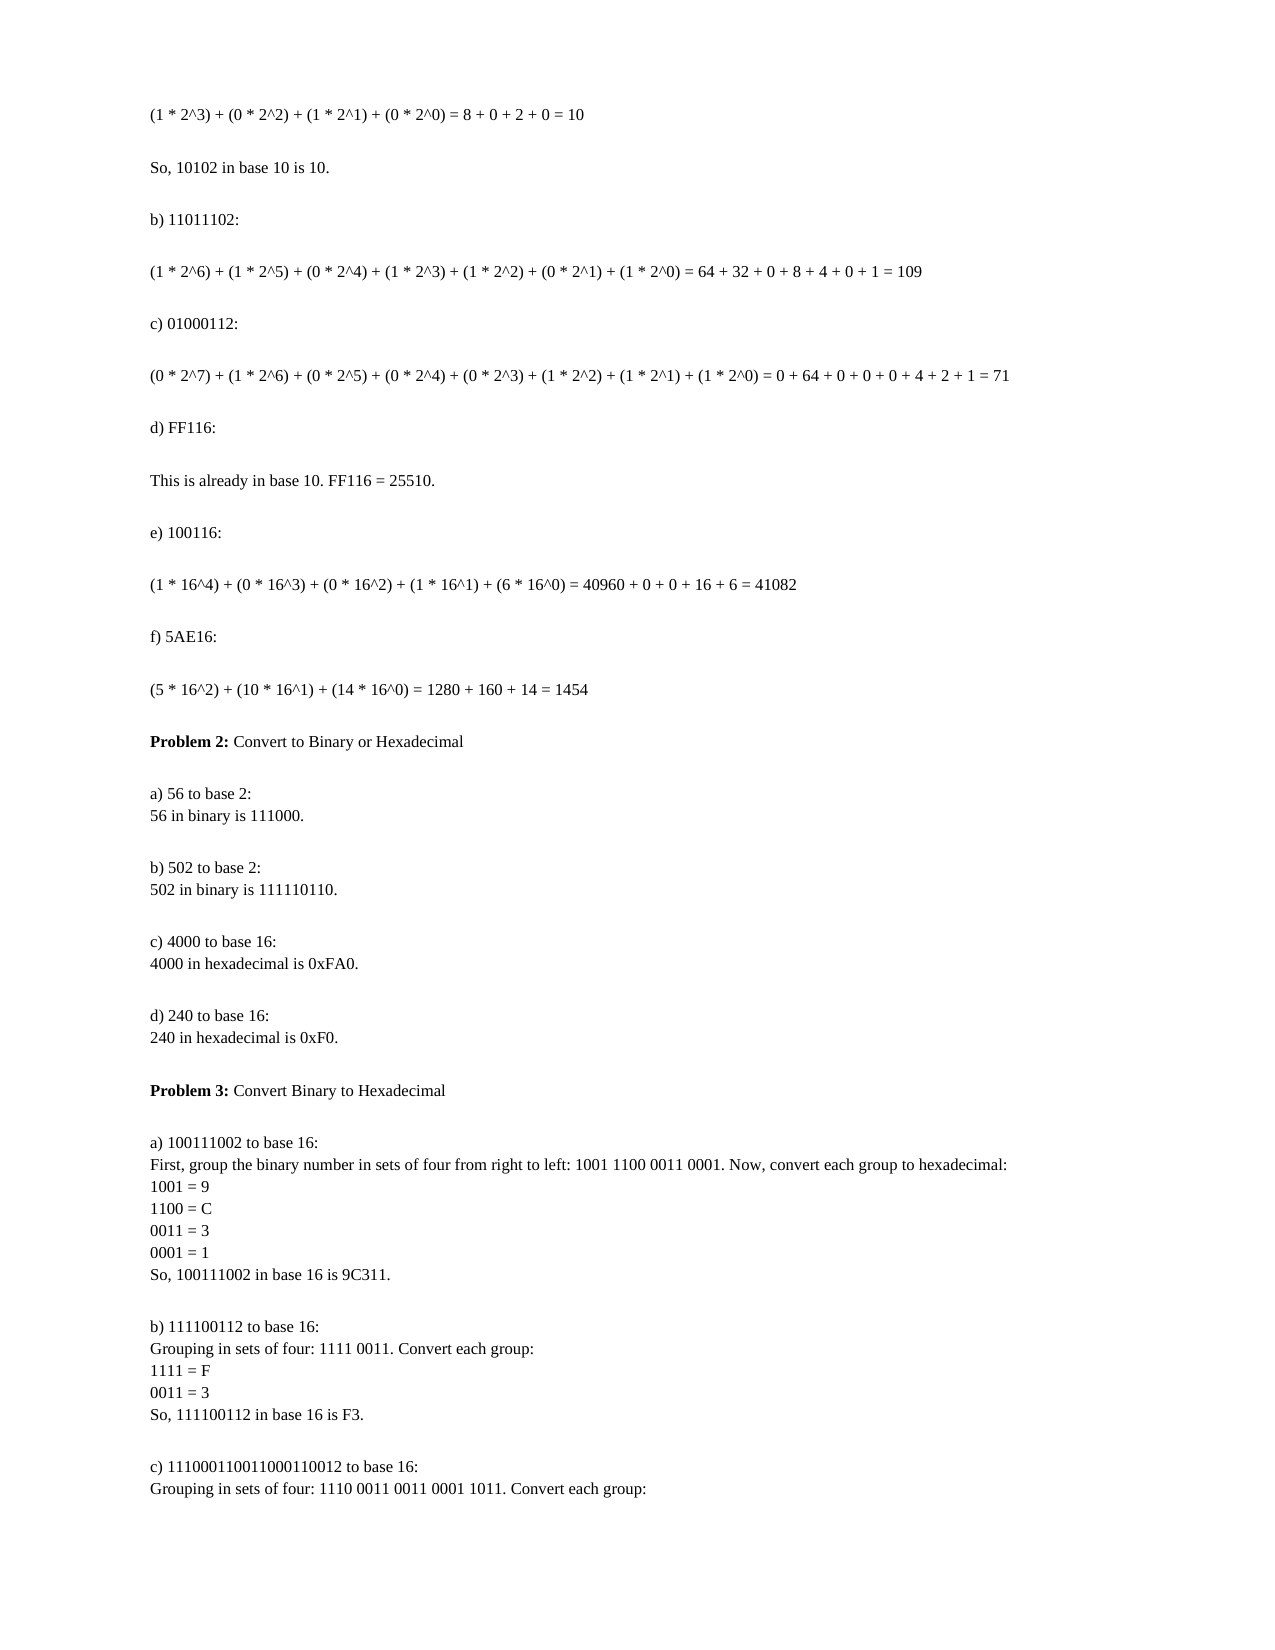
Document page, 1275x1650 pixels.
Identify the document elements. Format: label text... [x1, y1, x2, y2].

text First, group the binary number in sets of four from right to left: 1001 1100 0011 0001. Now, convert each group to hexadecimal: [150, 1154, 1125, 1174]
text e) 100116: [150, 523, 1125, 542]
text 56 in binary is 111000. [150, 806, 1125, 825]
text 0011 = 3 [150, 1382, 1125, 1402]
text c) 4000 to base 16: [150, 932, 1125, 951]
text (0 * 2^7) + (1 * 2^6) + (0 * 2^5) + (0 * 2^4) + (0 * 2^3) + (1 * 2^2) + (1 * 2^1) + (1 * 2^0) = 0 + 64 + 0 + 0 + 0 + 4 + 2 + 1 = 71 [150, 366, 1125, 385]
text 1100 = C [150, 1198, 1125, 1218]
text (1 * 2^3) + (0 * 2^2) + (1 * 2^1) + (0 * 2^0) = 8 + 0 + 2 + 0 = 10 [150, 105, 1125, 124]
text a) 56 to base 2: [150, 784, 1125, 803]
text 0001 = 1 [150, 1242, 1125, 1262]
text 1111 = F [150, 1361, 1125, 1380]
text c) 111000110011000110012 to base 16: [150, 1457, 1125, 1476]
text c) 01000112: [150, 314, 1125, 333]
text So, 10102 in base 10 is 10. [150, 157, 1125, 177]
text 0011 = 3 [150, 1220, 1125, 1239]
text (5 * 16^2) + (10 * 16^1) + (14 * 16^0) = 1280 + 160 + 14 = 1454 [150, 679, 1125, 698]
text a) 100111002 to base 16: [150, 1132, 1125, 1152]
text b) 111100112 to base 16: [150, 1317, 1125, 1336]
text 1001 = 9 [150, 1176, 1125, 1196]
text d) 240 to base 16: [150, 1006, 1125, 1025]
text So, 111100112 in base 16 is F3. [150, 1404, 1125, 1424]
text Problem 3: Convert Binary to Hexadecimal [150, 1080, 1125, 1099]
text So, 100111002 in base 16 is 9C311. [150, 1264, 1125, 1283]
text Grouping in sets of four: 1111 0011. Convert each group: [150, 1338, 1125, 1358]
text This is already in base 10. FF116 = 25510. [150, 471, 1125, 490]
text 502 in binary is 111110110. [150, 880, 1125, 899]
text Grouping in sets of four: 1110 0011 0011 0001 1011. Convert each group: [150, 1479, 1125, 1498]
text b) 502 to base 2: [150, 858, 1125, 877]
text 240 in hexadecimal is 0xF0. [150, 1028, 1125, 1047]
text f) 5AE16: [150, 627, 1125, 646]
text (1 * 16^4) + (0 * 16^3) + (0 * 16^2) + (1 * 16^1) + (6 * 16^0) = 40960 + 0 + 0 + 16 + 6 = 41082 [150, 575, 1125, 594]
text d) FF116: [150, 418, 1125, 437]
text Problem 2: Convert to Binary or Hexadecimal [150, 731, 1125, 751]
text b) 11011102: [150, 209, 1125, 229]
text (1 * 2^6) + (1 * 2^5) + (0 * 2^4) + (1 * 2^3) + (1 * 2^2) + (0 * 2^1) + (1 * 2^0) = 64 + 32 + 0 + 8 + 4 + 0 + 1 = 109 [150, 262, 1125, 281]
text 4000 in hexadecimal is 0xFA0. [150, 954, 1125, 973]
